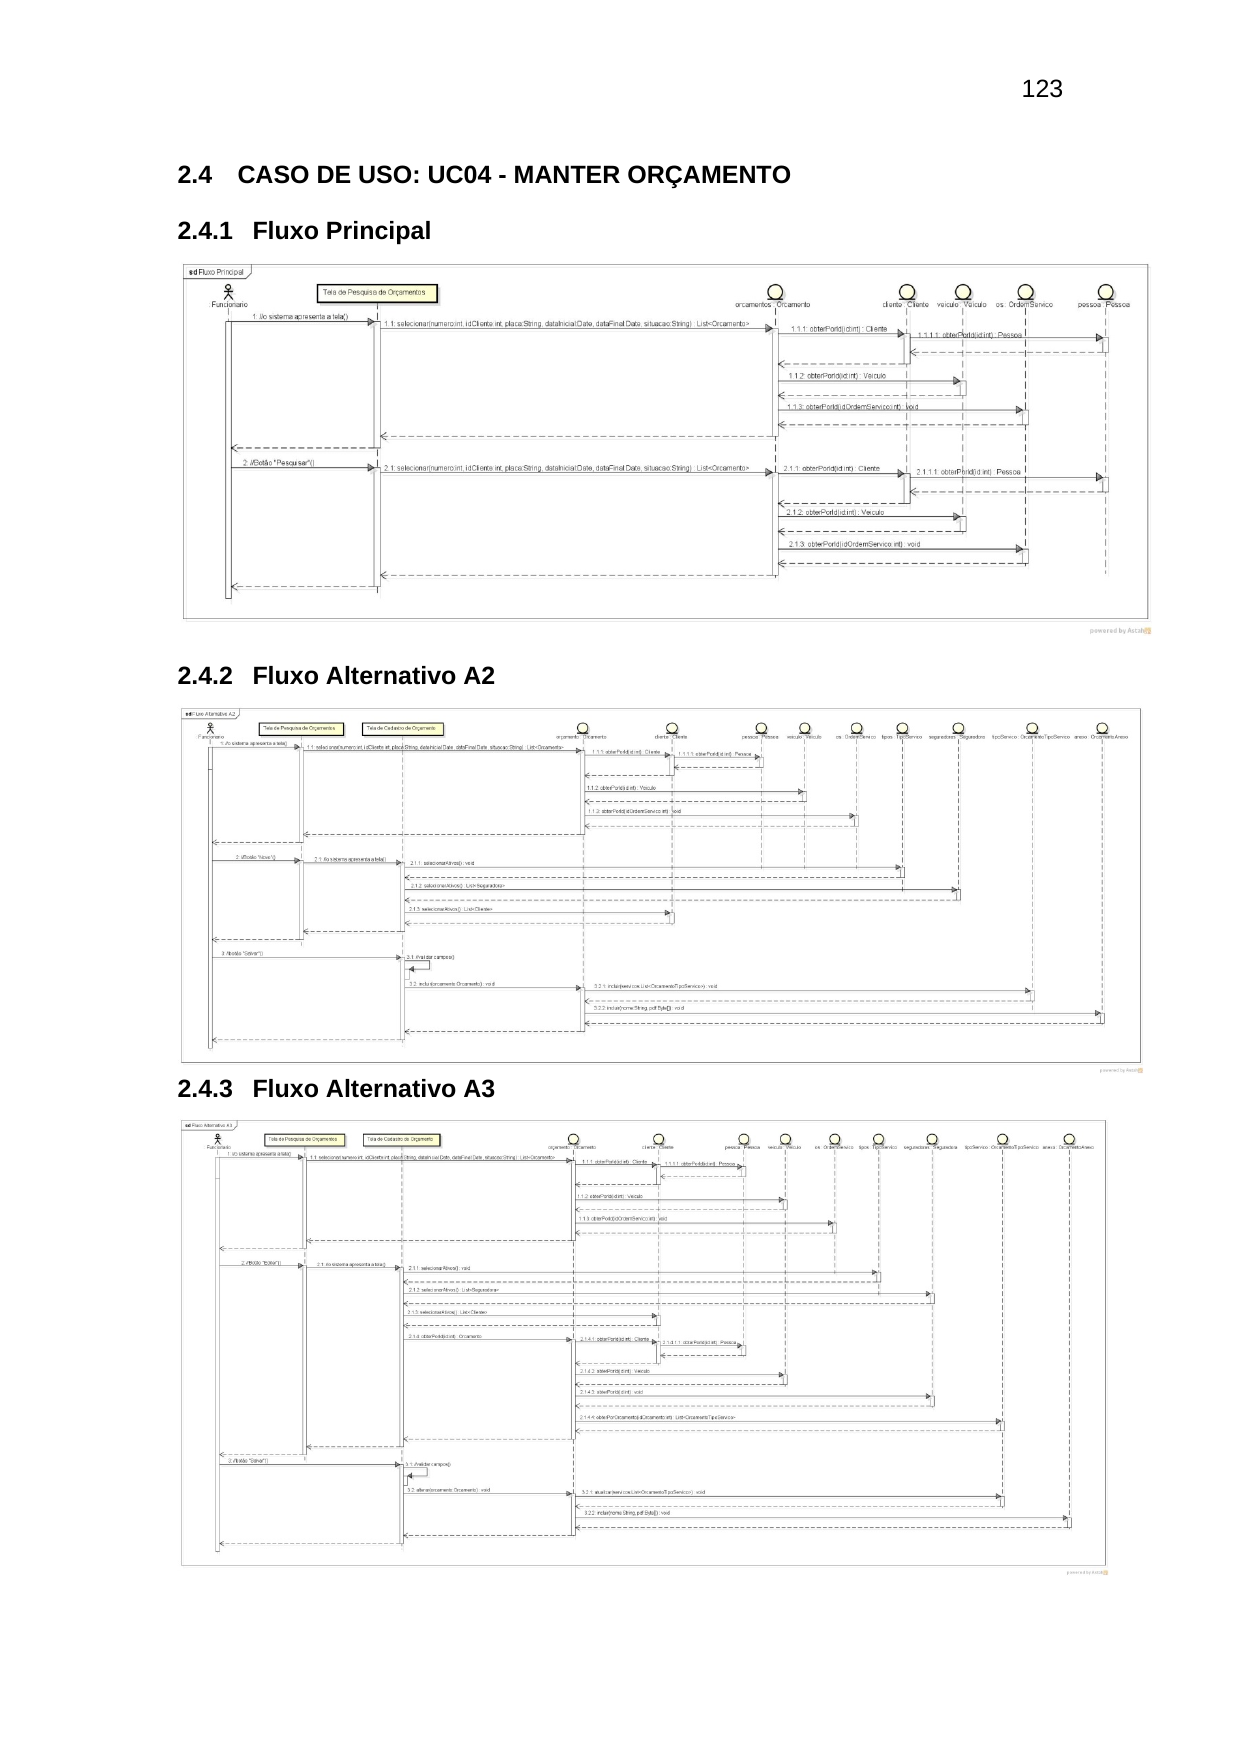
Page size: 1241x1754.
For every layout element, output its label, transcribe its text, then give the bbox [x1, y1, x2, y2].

picture [177, 704, 1144, 1074]
text Fluxo Alternativo A2 [177, 661, 1063, 690]
text Fluxo Alternativo A3 [177, 1074, 1063, 1102]
text Fluxo Principal [177, 216, 1063, 244]
picture [177, 1116, 1109, 1576]
text Caso de Uso: UC04 - Manter Orçamento [177, 160, 1063, 189]
picture [177, 258, 1153, 636]
